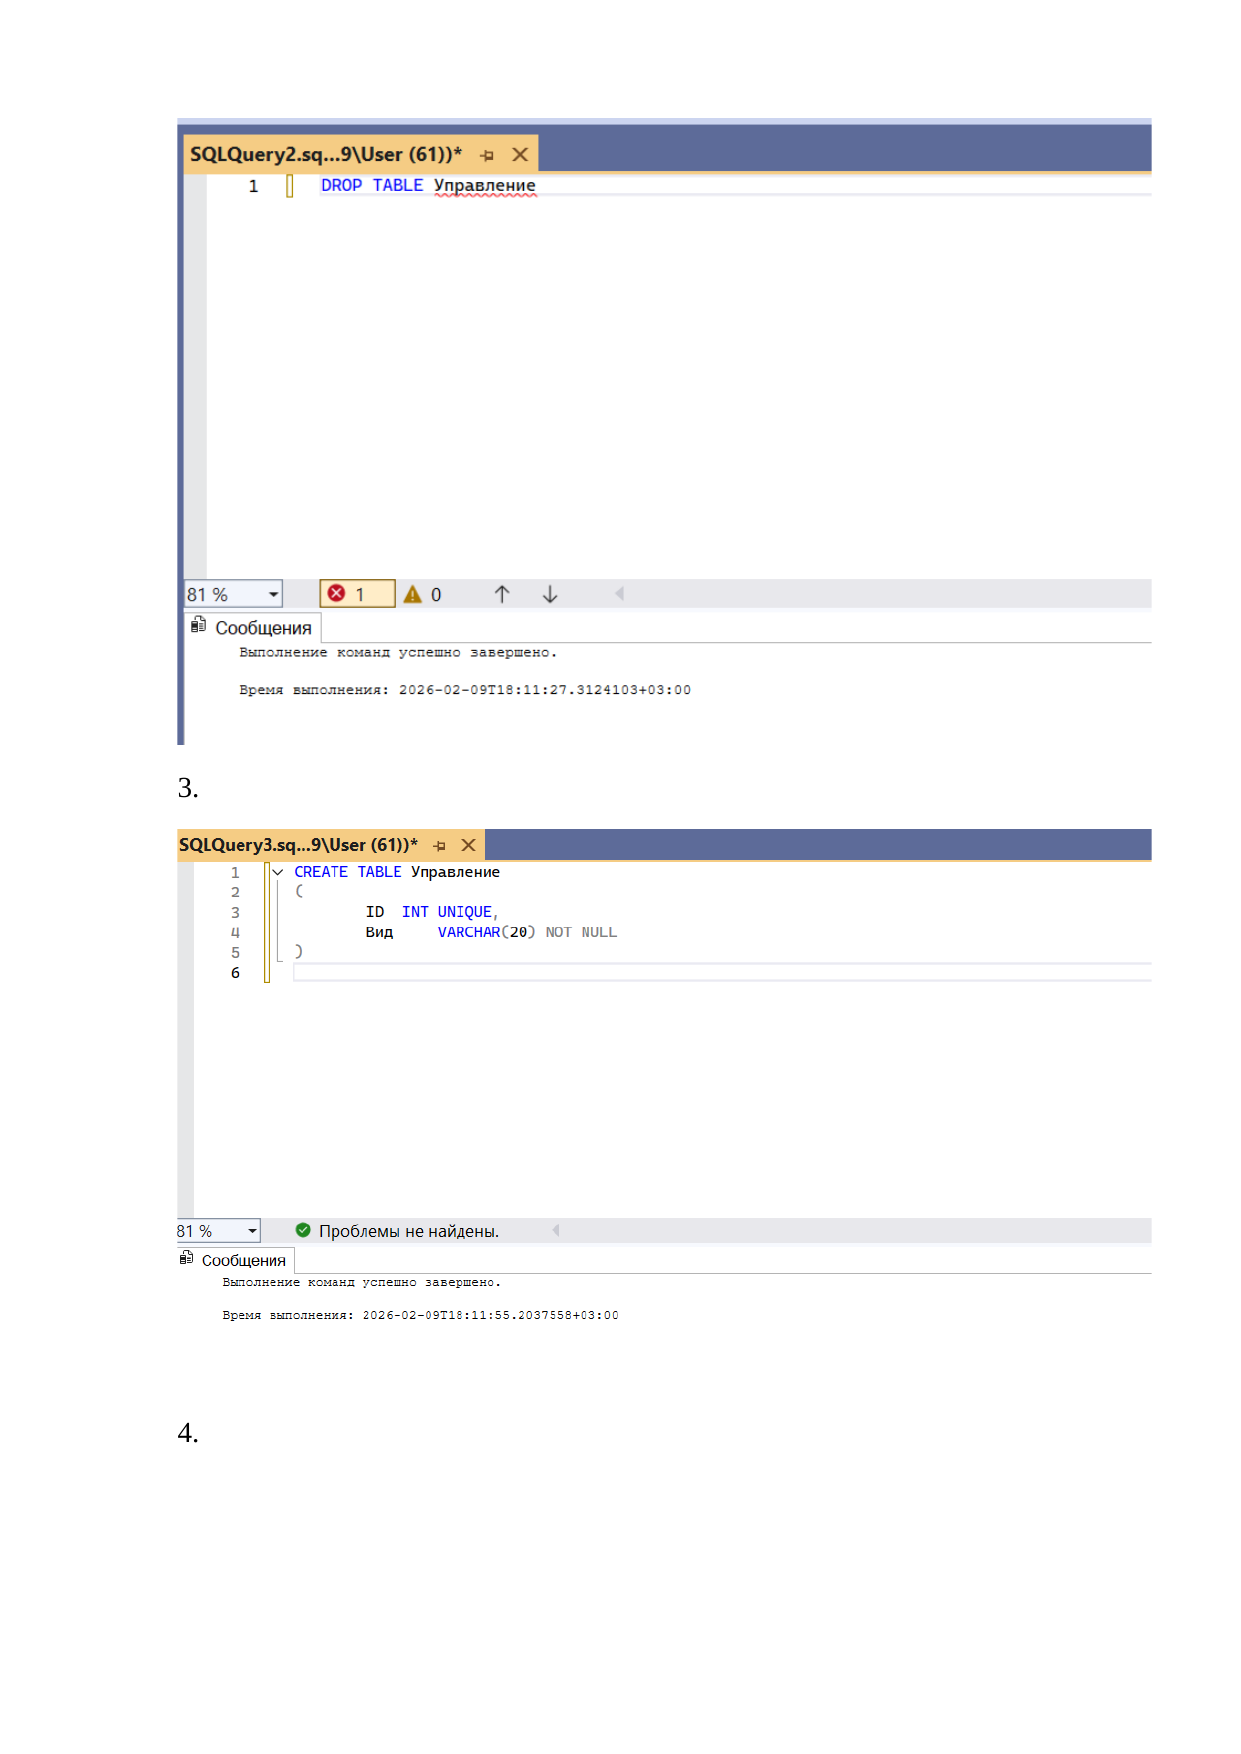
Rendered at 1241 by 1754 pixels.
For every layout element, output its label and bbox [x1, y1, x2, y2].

picture [177, 118, 1152, 745]
picture [177, 829, 1152, 1390]
